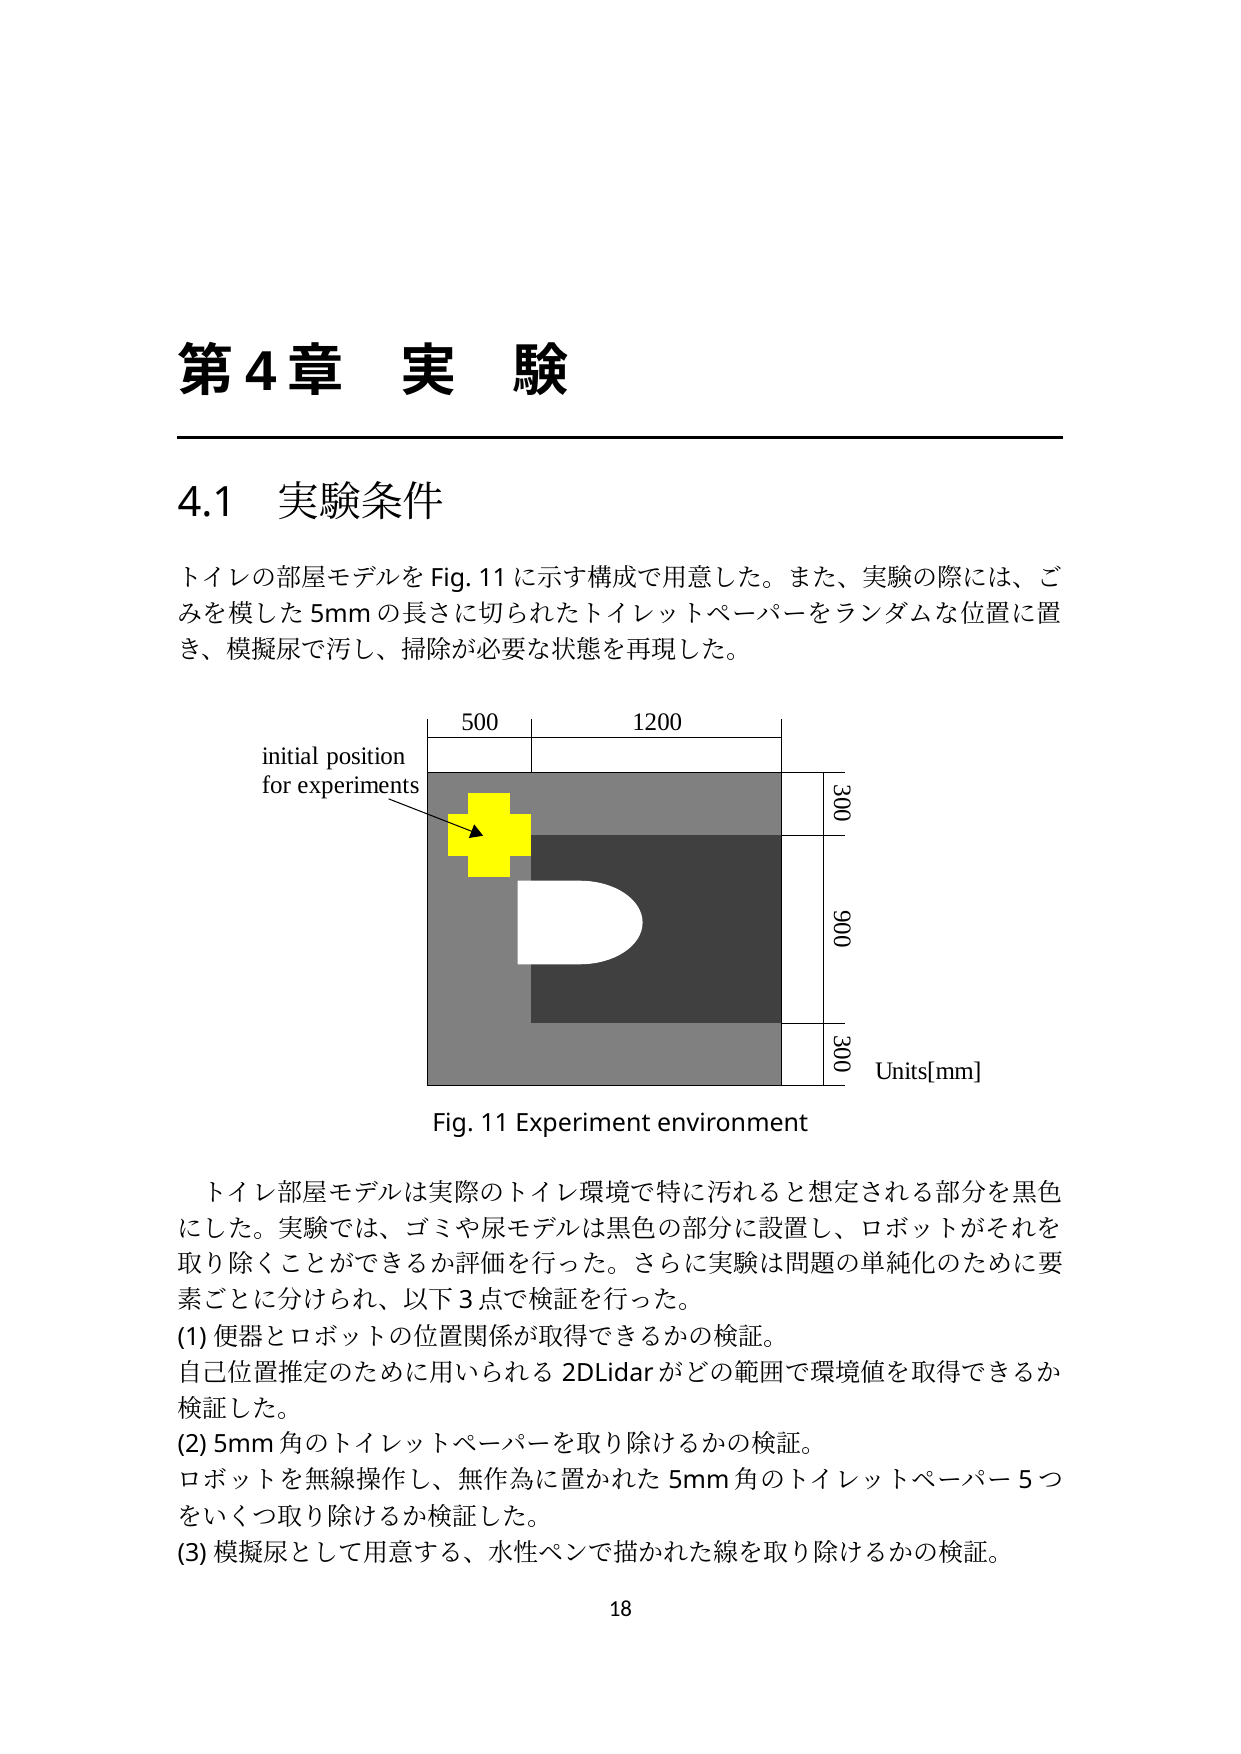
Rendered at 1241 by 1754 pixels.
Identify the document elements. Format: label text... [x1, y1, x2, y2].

text Fig. 11 Experiment environment [177, 1104, 1063, 1138]
text (2) 5mm角のトイレットペーパーを取り除けるかの検証。 [177, 1424, 1063, 1460]
text 第4章 実 験 [177, 326, 1063, 436]
text (3) 模擬尿として用意する、水性ペンで描かれた線を取り除けるかの検証。 [177, 1532, 1063, 1568]
text 4.1 実験条件 [177, 468, 1063, 528]
text ロボットを無線操作し、無作為に置かれた5mm角のトイレットペーパー5つをいくつ取り除けるか検証した。 [177, 1460, 1063, 1532]
text (1) 便器とロボットの位置関係が取得できるかの検証。 [177, 1316, 1063, 1352]
text 自己位置推定のために用いられる2DLidarがどの範囲で環境値を取得できるか検証した。 [177, 1352, 1063, 1424]
text トイレの部屋モデルをFig. 11に示す構成で用意した。また、実験の際には、ごみを模した5mmの長さに切られたトイレットペーパーをランダムな位置に置き、模擬尿で汚し、掃除が必要な状態を再現した。 [177, 558, 1063, 666]
text トイレ部屋モデルは実際のトイレ環境で特に汚れると想定される部分を黒色にした。実験では、ゴミや尿モデルは黒色の部分に設置し、ロボットがそれを取り除くことができるか評価を行った。さらに実験は問題の単純化のために要素ごとに分けられ、以下3点で検証を行った。 [177, 1172, 1063, 1316]
